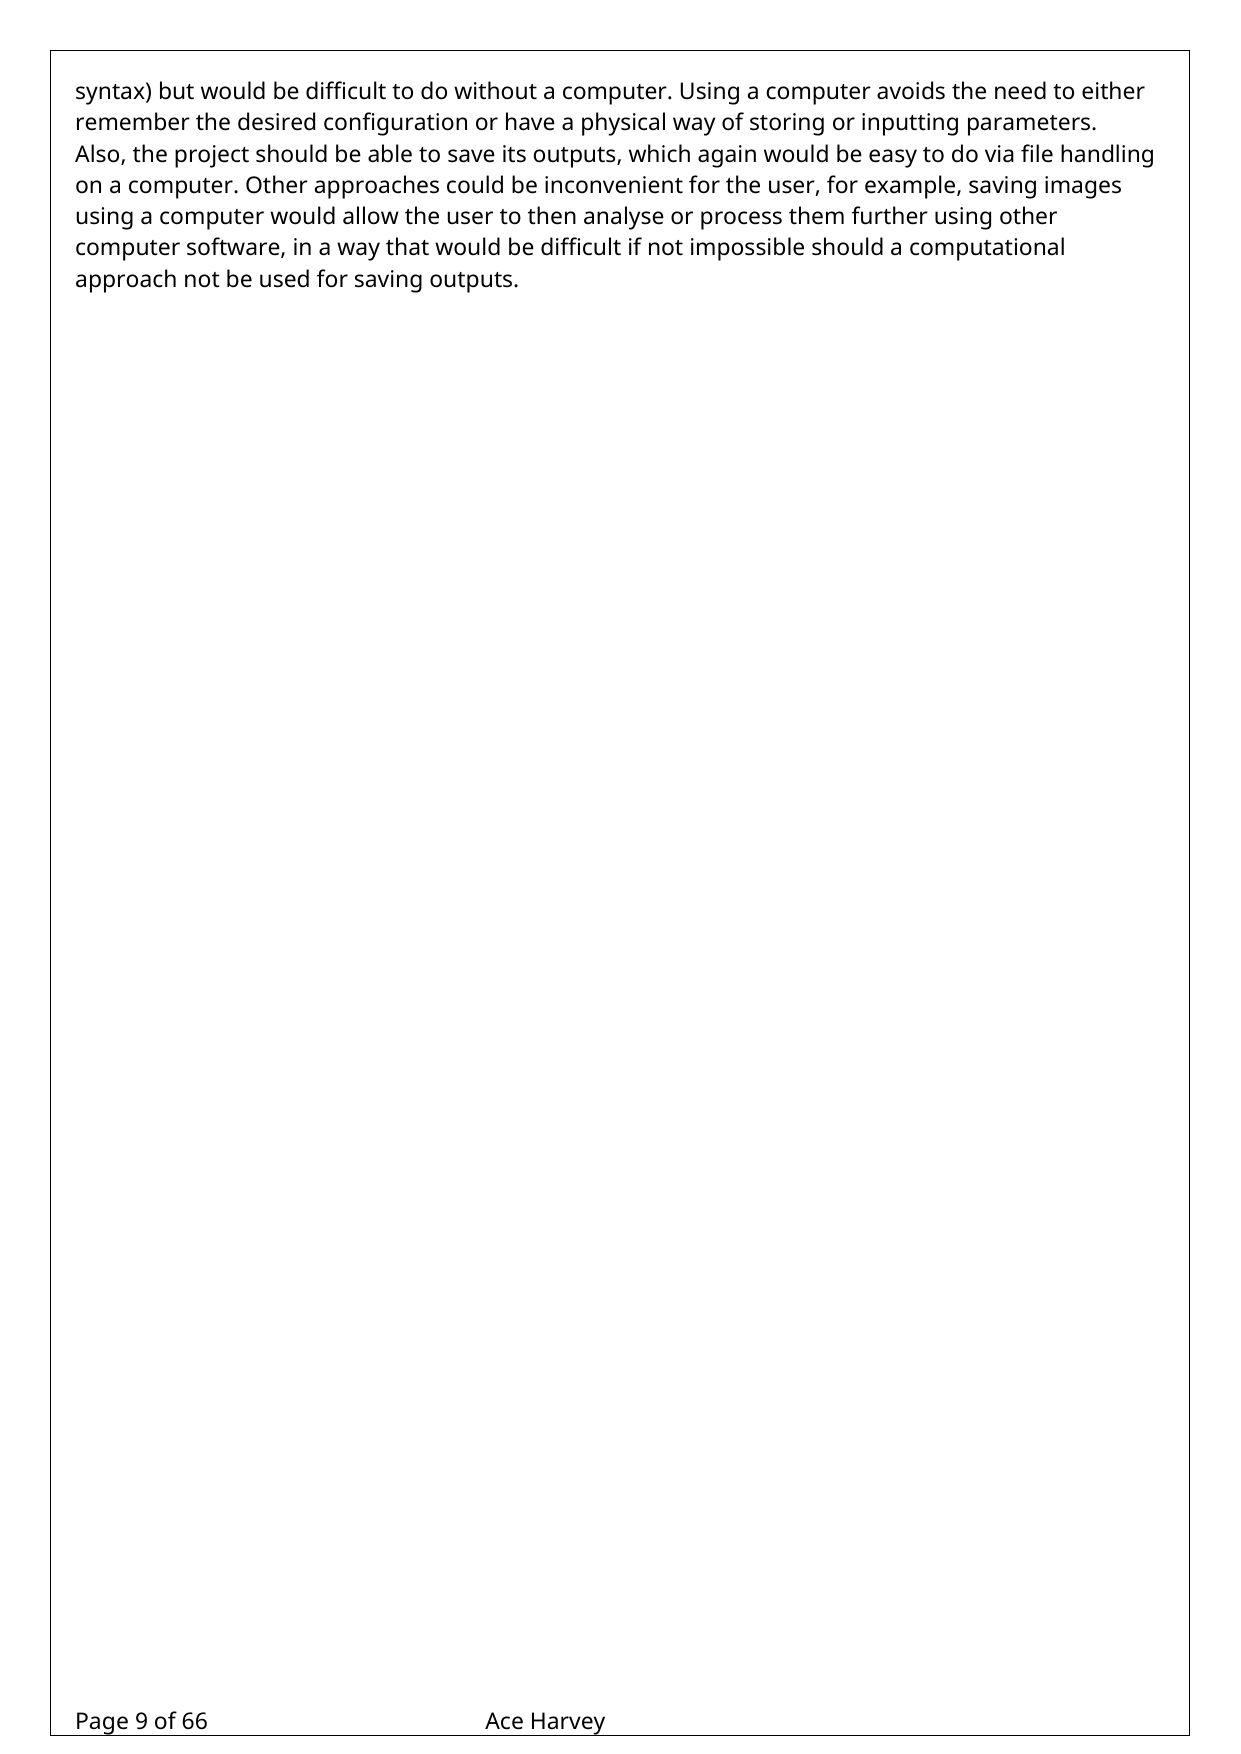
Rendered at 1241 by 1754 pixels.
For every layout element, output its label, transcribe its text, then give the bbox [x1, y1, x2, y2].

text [75, 75, 1165, 137]
text Also, the project should be able to save its outputs, which again would be easy to do via file handling on a computer. Other approaches could be inconvenient for the user, for example, saving images using a computer would allow the user to then analyse or process them further using other computer software, in a way that would be difficult if not impossible should a computational approach not be used for saving outputs. [75, 137, 1165, 294]
